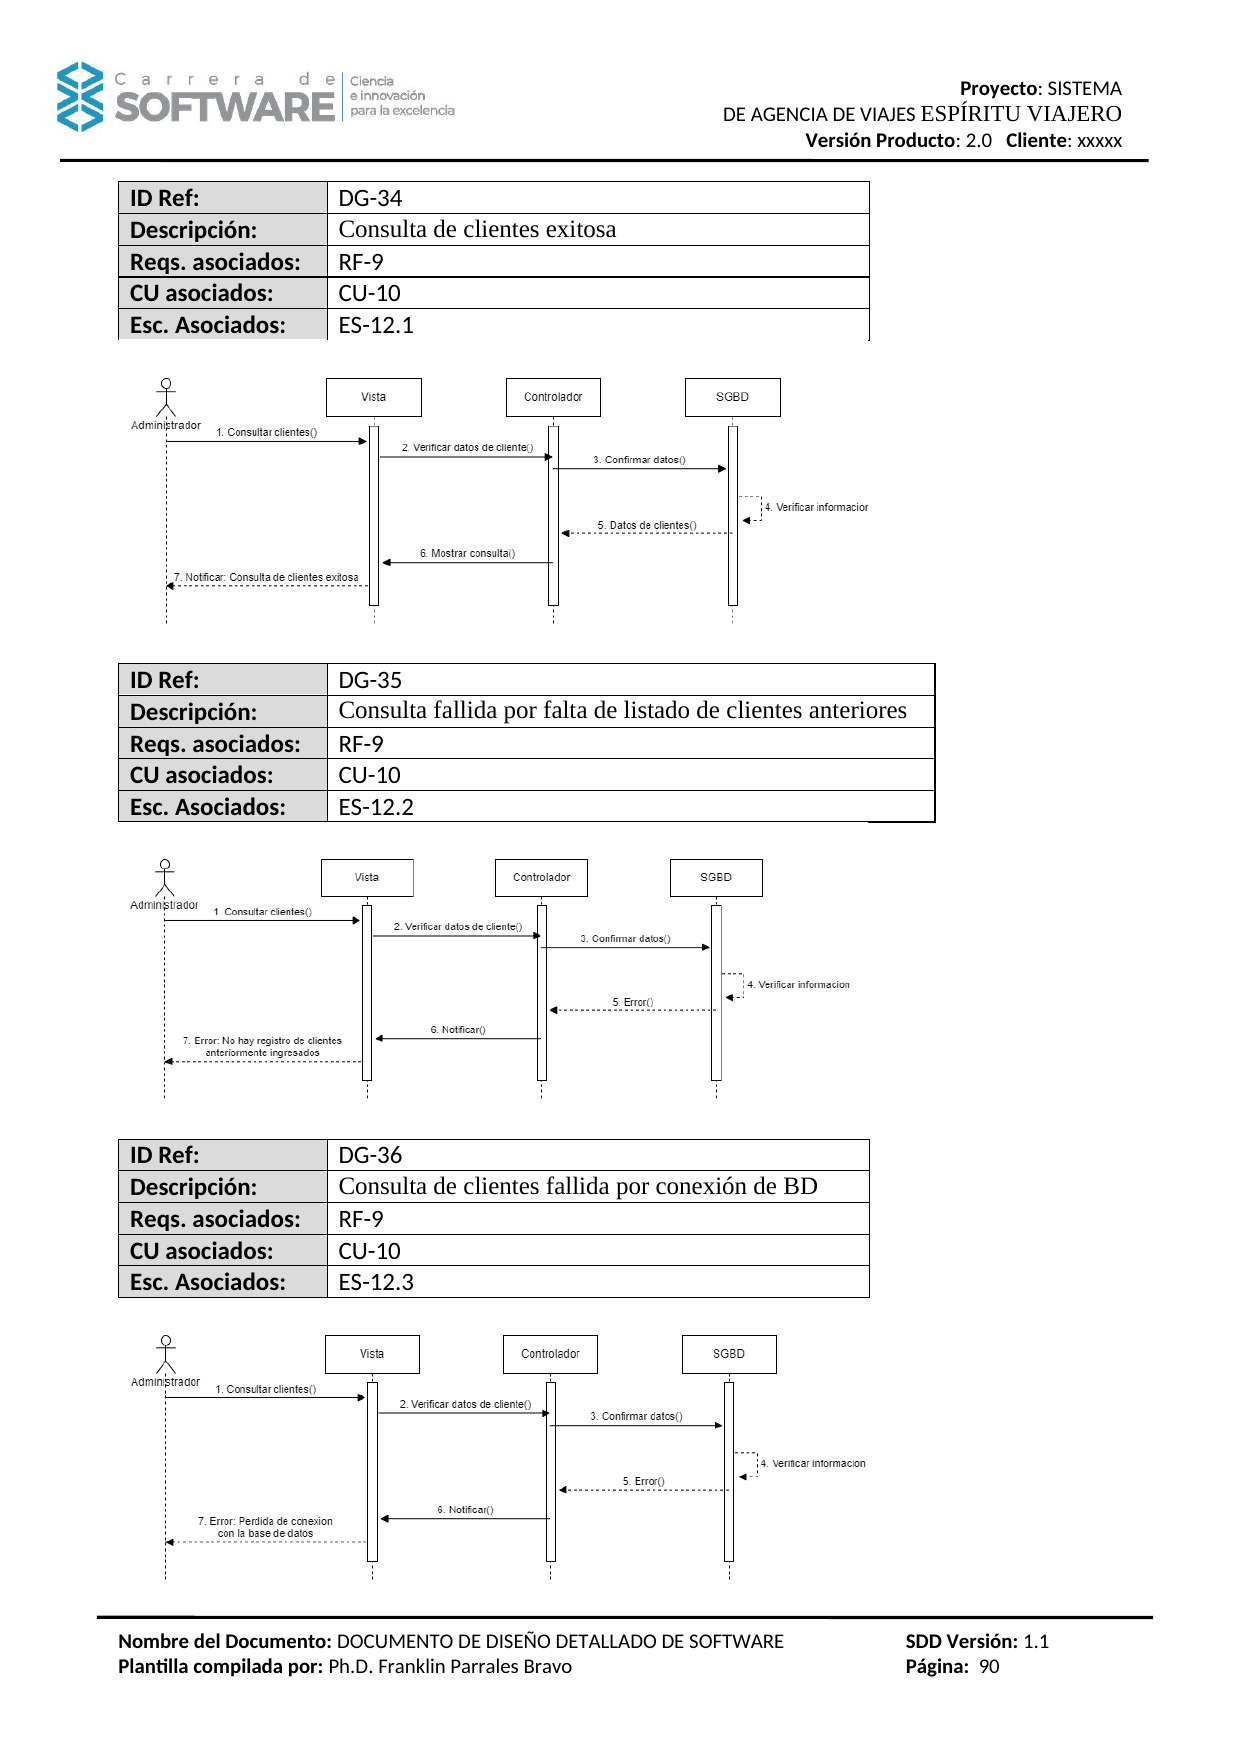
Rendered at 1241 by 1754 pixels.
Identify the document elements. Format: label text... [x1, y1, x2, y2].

table_header DG-36 [328, 1140, 869, 1170]
table_cell RF-9 [328, 1203, 869, 1234]
table_cell ES-12.2 [328, 791, 934, 821]
table_cell Consulta de clientes exitosa [328, 214, 869, 245]
table_cell Esc. Asociados: [119, 309, 327, 339]
table_header ID Ref: [119, 182, 327, 213]
table_cell CU-10 [328, 759, 934, 790]
picture [118, 822, 869, 1110]
table_cell RF-9 [328, 728, 934, 758]
table_cell CU asociados: [119, 1235, 327, 1265]
table_cell Reqs. asociados: [119, 1203, 327, 1234]
table_cell CU asociados: [119, 759, 327, 790]
table_cell Descripción: [119, 1171, 327, 1202]
table_cell Reqs. asociados: [119, 728, 327, 758]
table_cell Consulta fallida por falta de listado de clientes anteriores [328, 696, 934, 727]
table_header DG-35 [328, 664, 934, 694]
table_cell RF-9 [328, 246, 869, 276]
table_cell Reqs. asociados: [119, 246, 327, 276]
table_header ID Ref: [119, 664, 327, 694]
picture [118, 1298, 869, 1591]
table_header DG-34 [328, 182, 869, 213]
table_cell Esc. Asociados: [119, 1266, 327, 1297]
table_cell Descripción: [119, 696, 327, 727]
picture [46, 46, 461, 154]
table_cell CU-10 [328, 1235, 869, 1265]
picture [118, 340, 869, 635]
table_cell ES-12.1 [328, 309, 869, 339]
table_cell Esc. Asociados: [119, 791, 327, 821]
table_cell ES-12.3 [328, 1266, 869, 1297]
table_cell Descripción: [119, 214, 327, 245]
table_cell CU-10 [328, 278, 869, 308]
table_header ID Ref: [119, 1140, 327, 1170]
table_cell CU asociados: [119, 278, 327, 308]
table_cell Consulta de clientes fallida por conexión de BD [328, 1171, 869, 1202]
